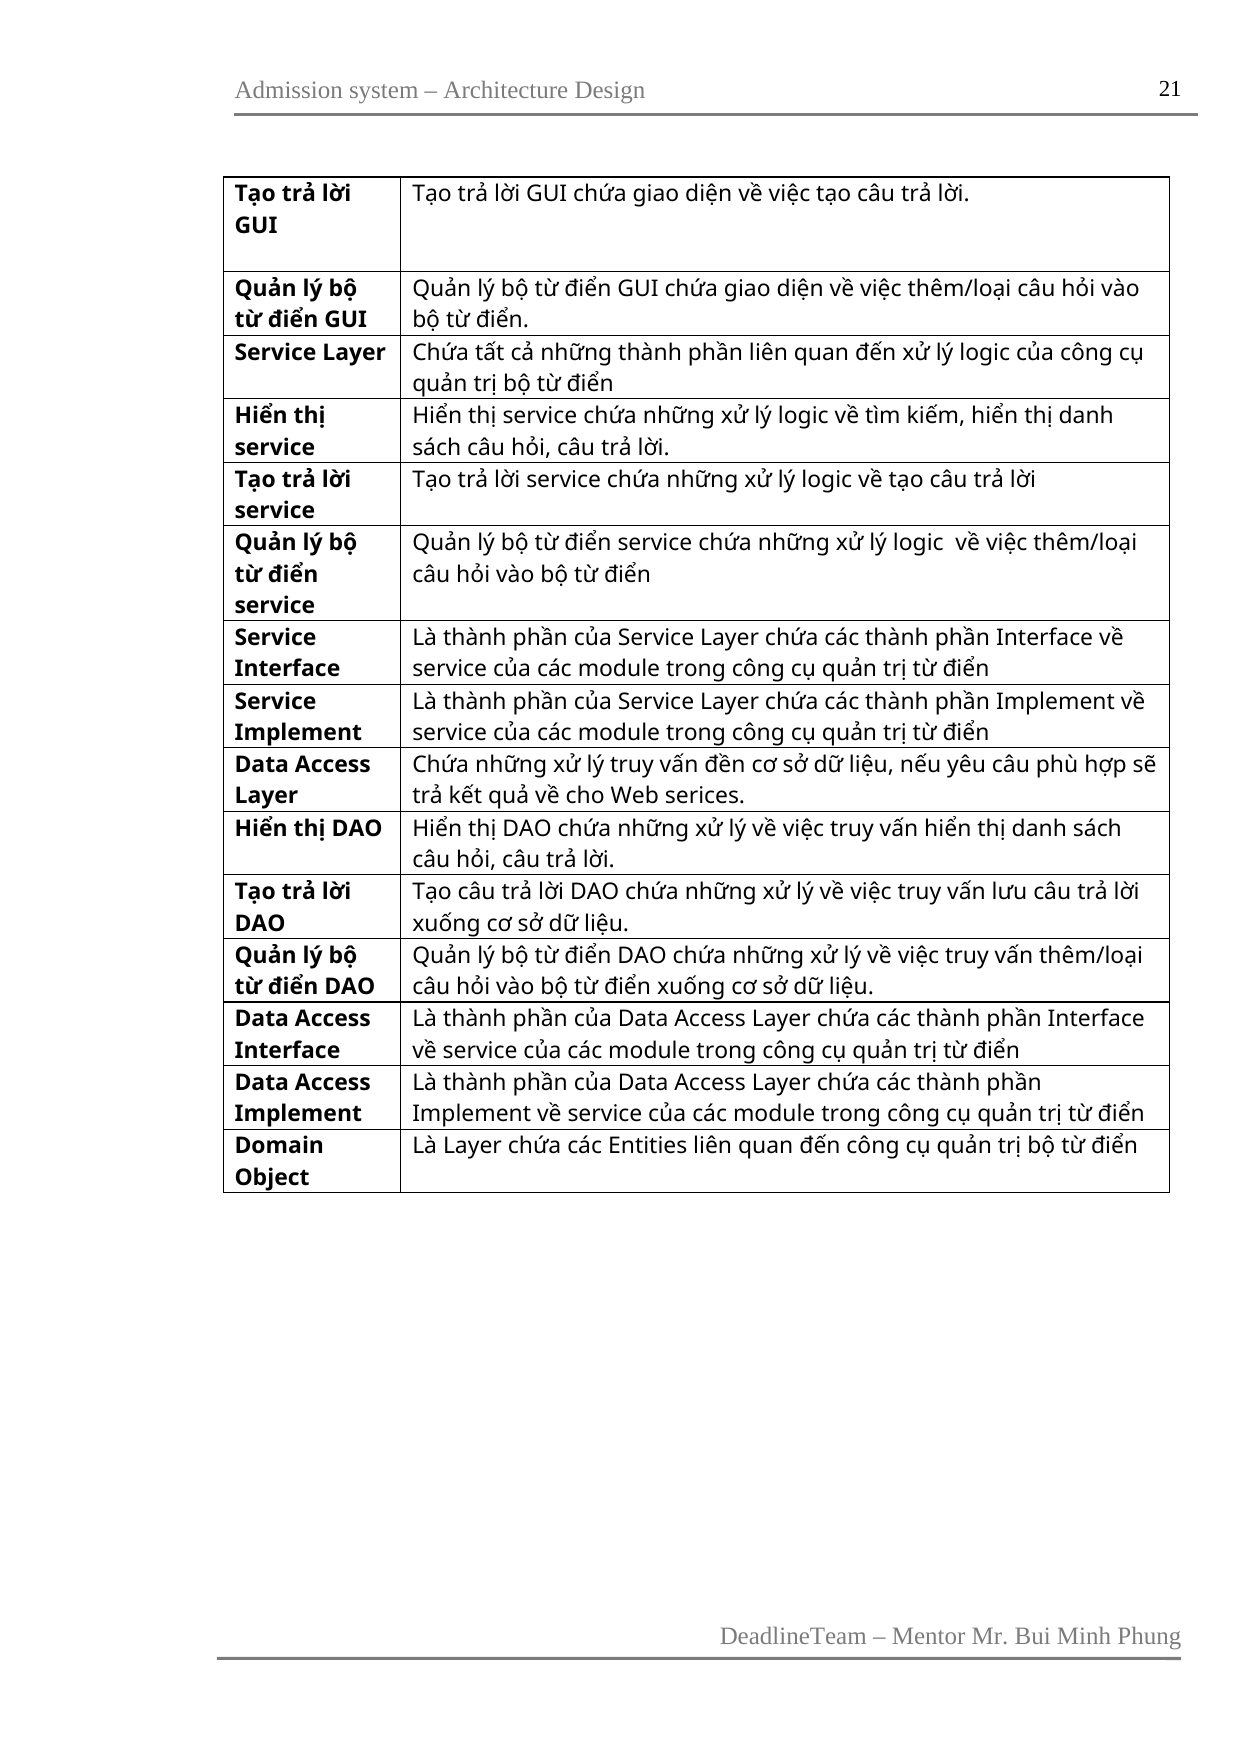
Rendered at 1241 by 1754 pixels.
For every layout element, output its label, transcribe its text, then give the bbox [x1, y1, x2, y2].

table_cell Service Layer [224, 336, 400, 398]
table_cell Chứa tất cả những thành phần liên quan đến xử lý logic của công cụ quản trị bộ từ điển [401, 336, 1169, 398]
table_cell Là thành phần của Service Layer chứa các thành phần Implement về service của các module trong công cụ quản trị từ điển [401, 685, 1169, 747]
table_cell Là thành phần của Data Access Layer chứa các thành phần Interface về service của các module trong công cụ quản trị từ điển [401, 1003, 1169, 1065]
table_cell Hiển thị DAO [224, 812, 400, 874]
table_cell Quản lý bộ từ điển DAO [224, 939, 400, 1001]
table_cell Service Implement [224, 685, 400, 747]
table_cell Quản lý bộ từ điển DAO chứa những xử lý về việc truy vấn thêm/loại câu hỏi vào bộ từ điển xuống cơ sở dữ liệu. [401, 939, 1169, 1001]
table_cell Quản lý bộ từ điển GUI chứa giao diện về việc thêm/loại câu hỏi vào bộ từ điển. [401, 272, 1169, 335]
table_cell Tạo trả lời GUI [224, 178, 400, 271]
table_cell Quản lý bộ từ điển GUI [224, 272, 400, 335]
table_cell Tạo trả lời DAO [224, 875, 400, 938]
table_cell Là thành phần của Service Layer chứa các thành phần Interface về service của các module trong công cụ quản trị từ điển [401, 621, 1169, 684]
table_cell Hiển thị DAO chứa những xử lý về việc truy vấn hiển thị danh sách câu hỏi, câu trả lời. [401, 812, 1169, 874]
table_cell Tạo trả lời service chứa những xử lý logic về tạo câu trả lời [401, 463, 1169, 525]
table_cell Quản lý bộ từ điển service chứa những xử lý logic về việc thêm/loại câu hỏi vào bộ từ điển [401, 526, 1169, 620]
table_cell Là thành phần của Data Access Layer chứa các thành phần Implement về service của các module trong công cụ quản trị từ điển [401, 1066, 1169, 1128]
table_cell Tạo câu trả lời DAO chứa những xử lý về việc truy vấn lưu câu trả lời xuống cơ sở dữ liệu. [401, 875, 1169, 938]
table_cell Service Interface [224, 621, 400, 684]
table_cell Quản lý bộ từ điển service [224, 526, 400, 620]
table_cell Là Layer chứa các Entities liên quan đến công cụ quản trị bộ từ điển [401, 1130, 1169, 1192]
table_cell Hiển thị service [224, 399, 400, 462]
table_cell Tạo trả lời service [224, 463, 400, 525]
table_cell Data Access Layer [224, 748, 400, 811]
table_cell Tạo trả lời GUI chứa giao diện về việc tạo câu trả lời. [401, 178, 1169, 271]
table_cell Data Access Implement [224, 1066, 400, 1128]
table_cell Data Access Interface [224, 1003, 400, 1065]
table_cell Domain Object [224, 1130, 400, 1192]
table_cell Hiển thị service chứa những xử lý logic về tìm kiếm, hiển thị danh sách câu hỏi, câu trả lời. [401, 399, 1169, 462]
table_cell Chứa những xử lý truy vấn đền cơ sở dữ liệu, nếu yêu câu phù hợp sẽ trả kết quả về cho Web serices. [401, 748, 1169, 811]
